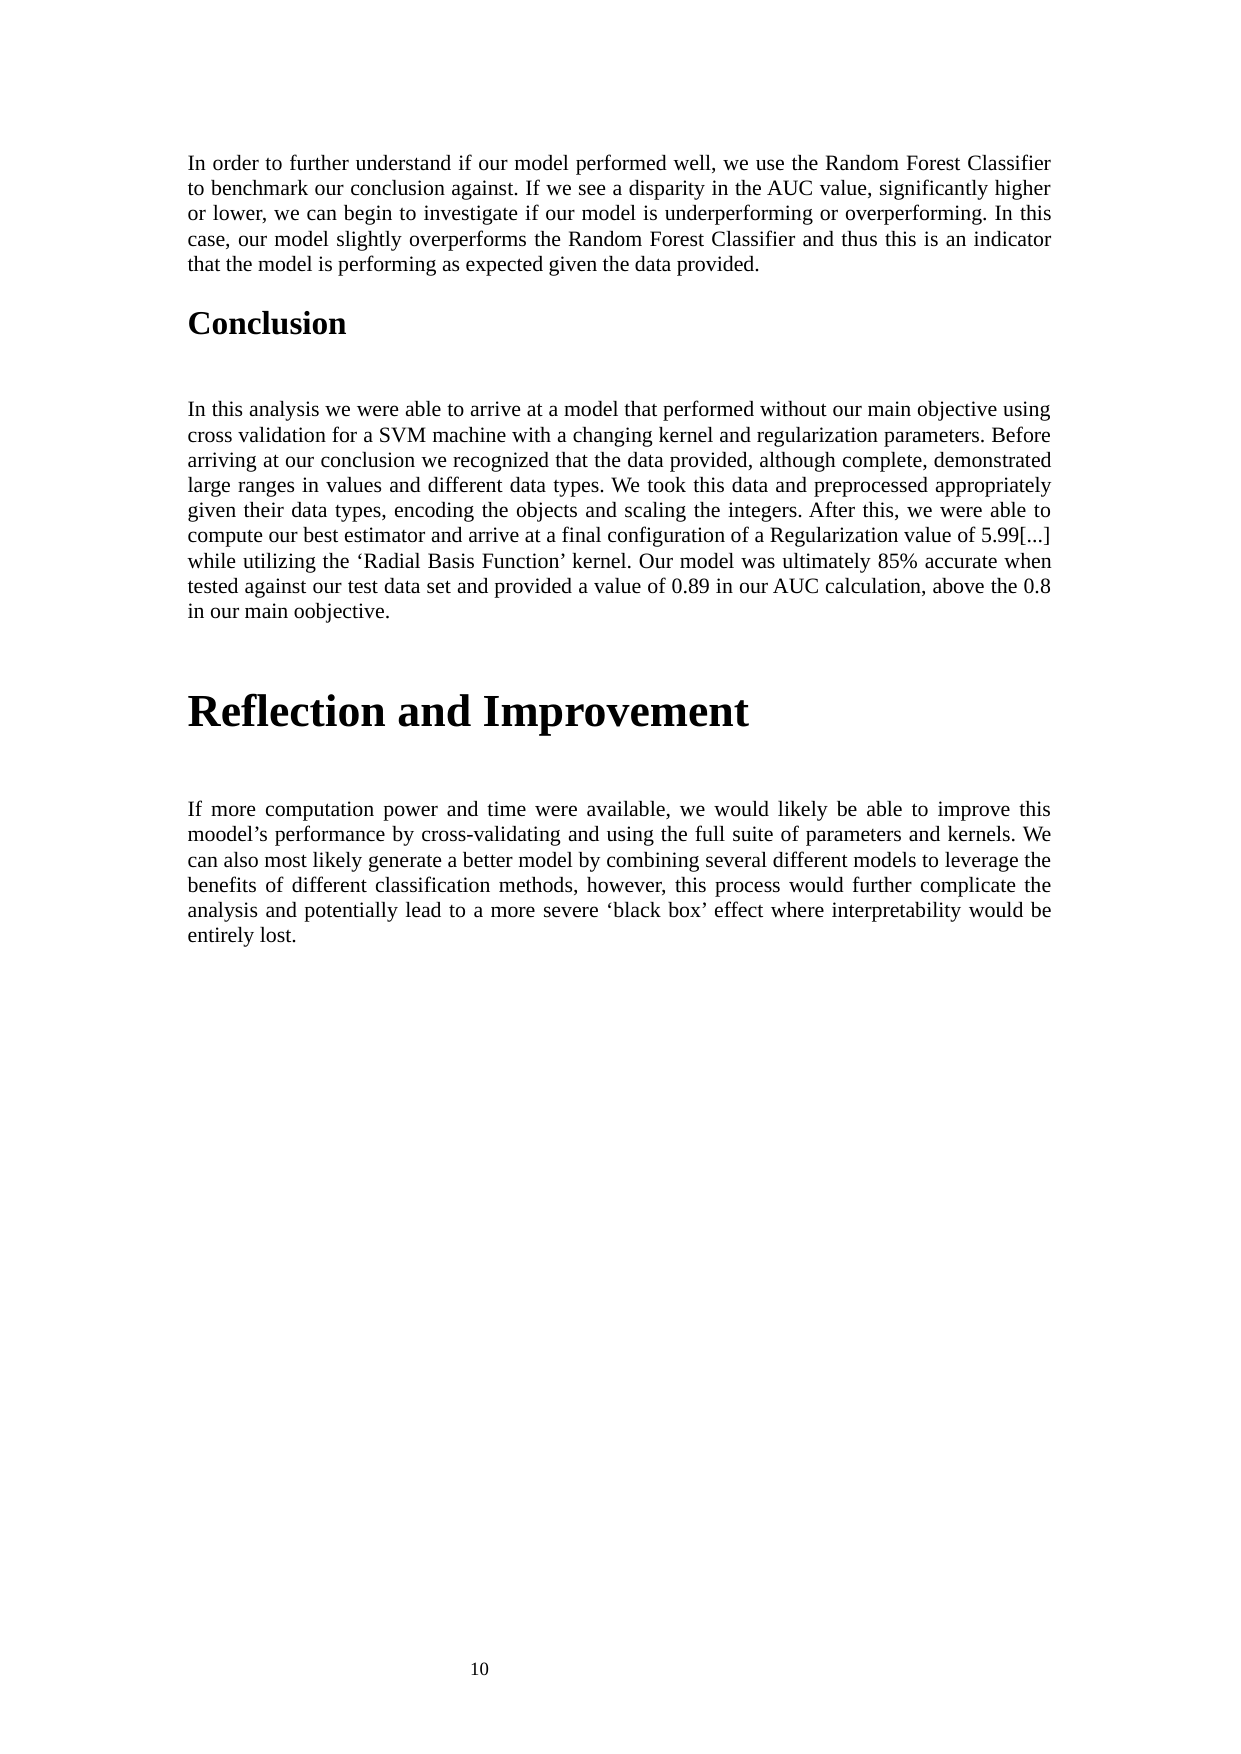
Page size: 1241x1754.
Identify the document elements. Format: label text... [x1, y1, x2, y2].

text In order to further understand if our model performed well, we use the Random Forest Classifier to benchmark our conclusion against. If we see a disparity in the AUC value, significantly higher or lower, we can begin to investigate if our model is underperforming or overperforming. In this case, our model slightly overperforms the Random Forest Classifier and thus this is an indicator that the model is performing as expected given the data provided. [187, 150, 1053, 276]
text In this analysis we were able to arrive at a model that performed without our main objective using cross validation for a SVM machine with a changing kernel and regularization parameters. Before arriving at our conclusion we recognized that the data provided, although complete, demonstrated large ranges in values and different data types. We took this data and preprocessed appropriately given their data types, encoding the objects and scaling the integers. After this, we were able to compute our best estimator and arrive at a final configuration of a Regularization value of 5.99[...] while utilizing the ‘Radial Basis Function’ kernel. Our model was ultimately 85% accurate when tested against our test data set and provided a value of 0.89 in our AUC calculation, above the 0.8 in our main oobjective. [187, 396, 1053, 623]
subtitle Conclusion [187, 303, 1053, 341]
subtitle Reflection and Improvement [187, 684, 1053, 737]
text If more computation power and time were available, we would likely be able to improve this moodel’s performance by cross-validating and using the full suite of parameters and kernels. We can also most likely generate a better model by combining several different models to leverage the benefits of different classification methods, however, this process would further complicate the analysis and potentially lead to a more severe ‘black box’ effect where interpretability would be entirely lost. [187, 796, 1053, 947]
